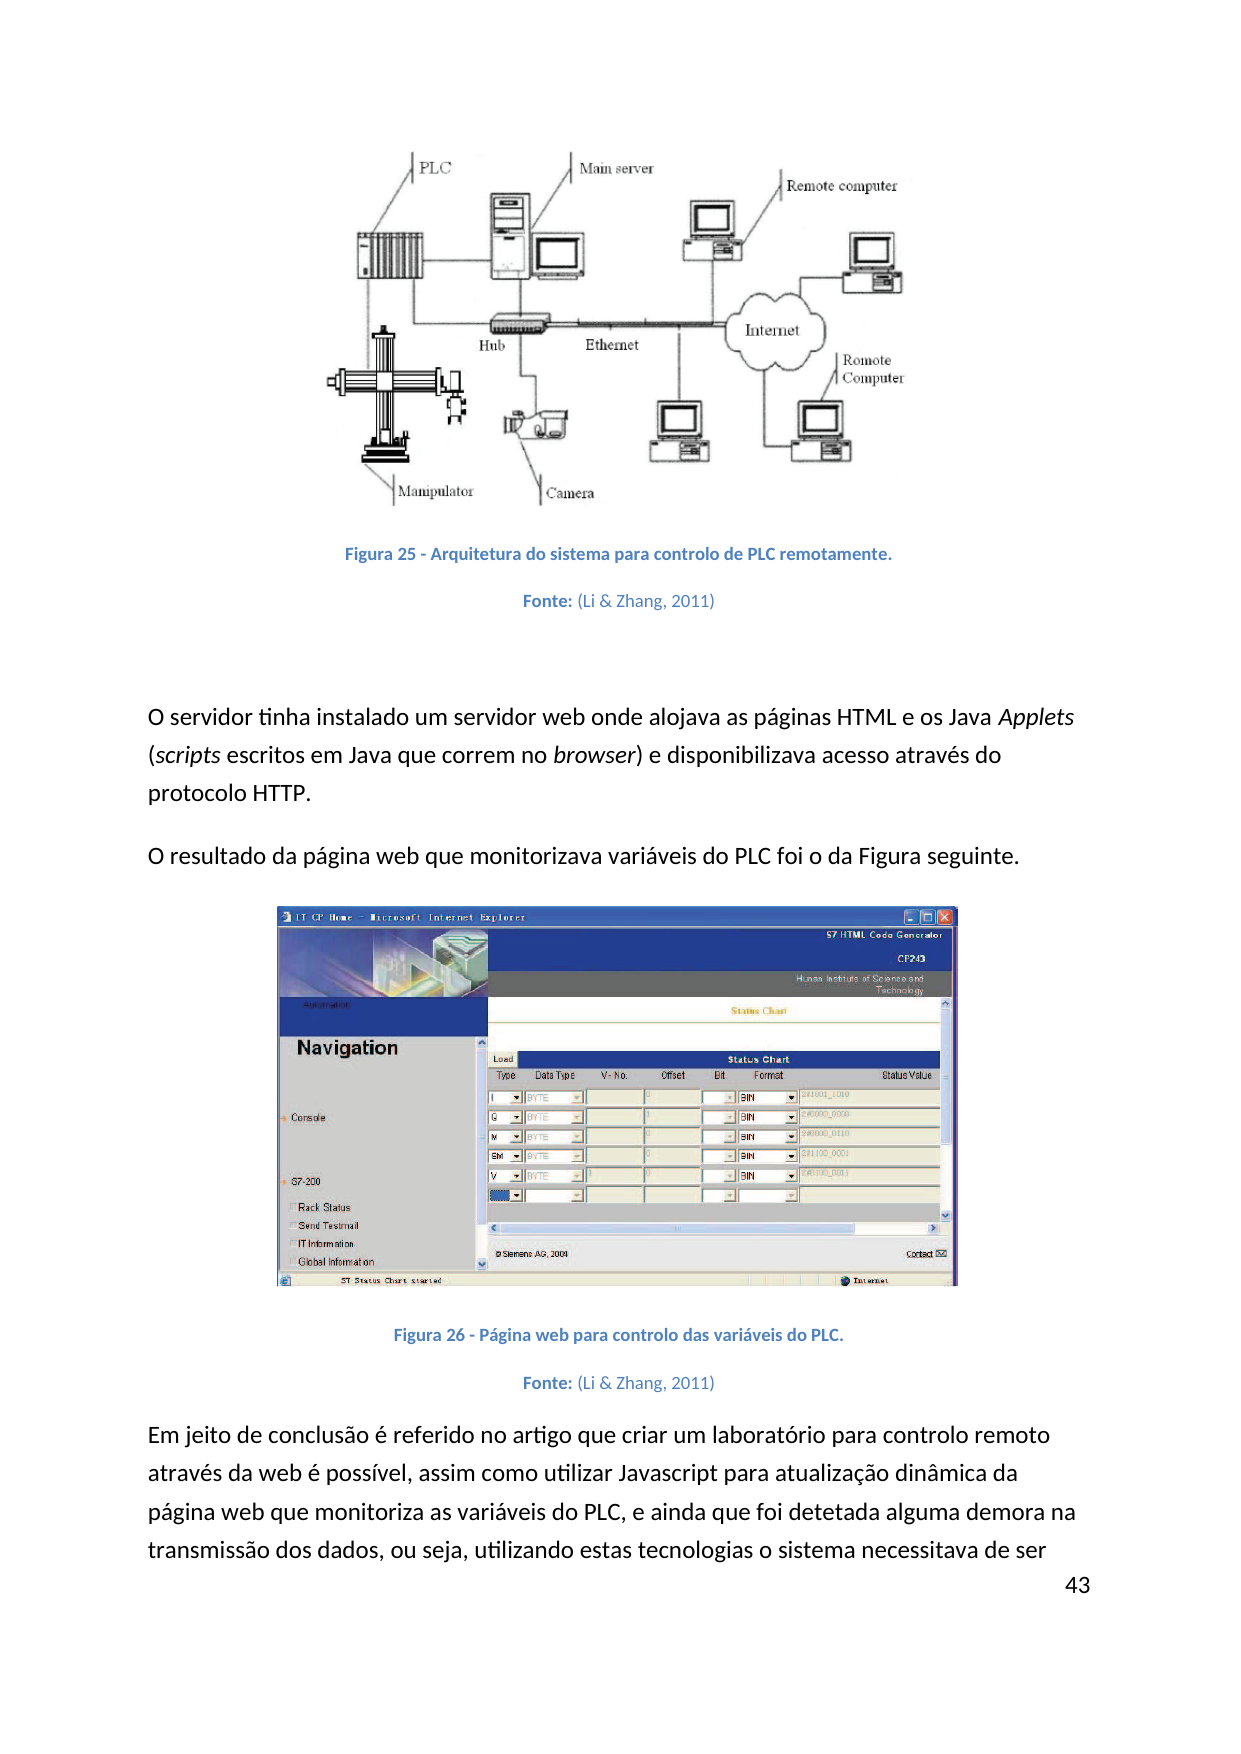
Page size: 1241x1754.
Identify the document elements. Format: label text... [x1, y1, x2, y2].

text Figura 26 - Página web para controlo das variáveis do PLC. [148, 1323, 1090, 1346]
text Fonte: (Li & Zhang, 2011) [148, 1371, 1090, 1394]
text Figura 25 - Arquitetura do sistema para controlo de PLC remotamente. [148, 542, 1090, 564]
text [148, 1419, 1090, 1564]
text O servidor tinha instalado um servidor web onde alojava as páginas HTML e os Java Applets (scripts escritos em Java que correm no browser) e disponibilizava acesso através do protocolo HTTP. [148, 701, 1090, 807]
text O resultado da página web que monitorizava variáveis do PLC foi o da Figura seguinte. [148, 840, 1090, 871]
text Fonte: (Li & Zhang, 2011) [148, 589, 1090, 612]
picture [274, 903, 964, 1291]
picture [316, 150, 922, 509]
